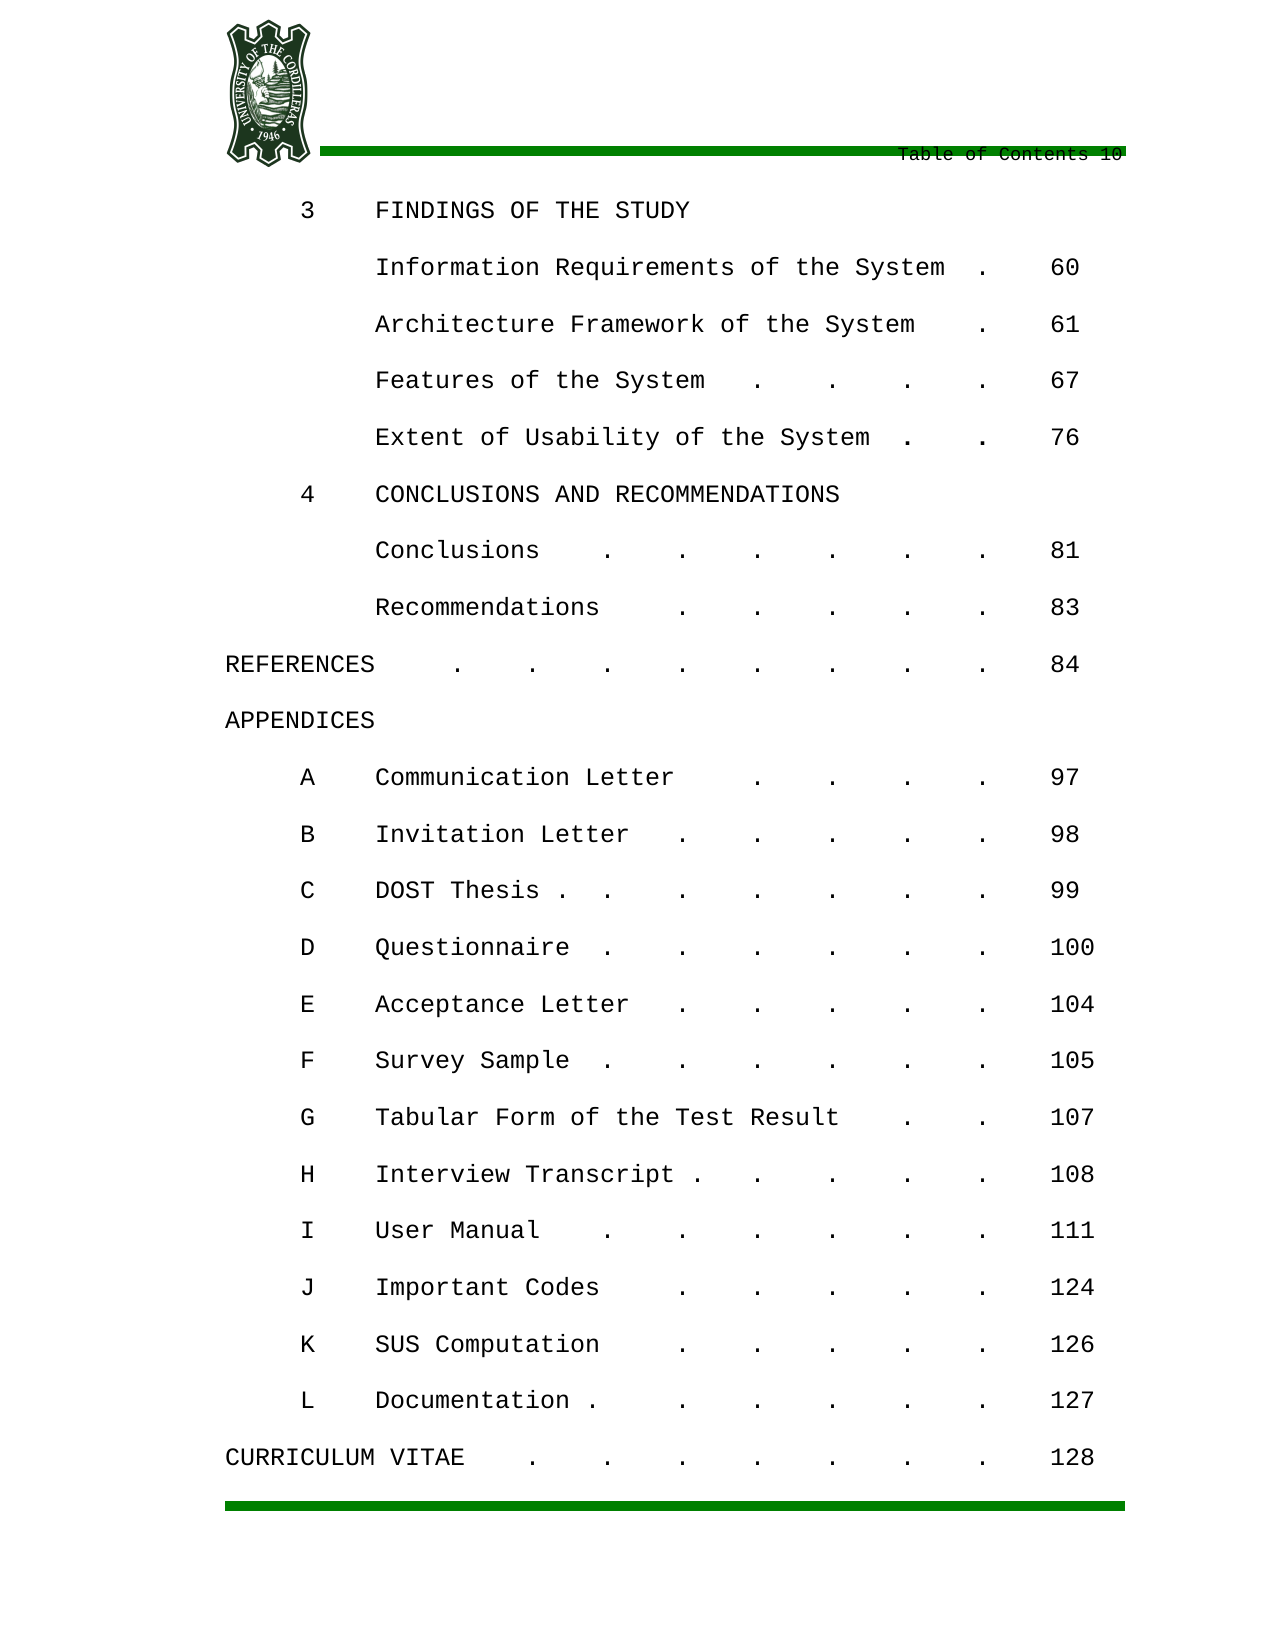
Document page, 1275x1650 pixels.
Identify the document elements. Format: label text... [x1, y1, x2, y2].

text CURRICULUM VITAE . . . . . . . 128 [225, 1444, 1125, 1473]
text APPENDICES [225, 708, 1125, 736]
text I User Manual . . . . . . 111 [225, 1218, 1125, 1246]
text Architecture Framework of the System . 61 [300, 311, 1125, 339]
text A Communication Letter . . . . 97 [225, 764, 1125, 793]
list CONCLUSIONS AND RECOMMENDATIONS [300, 481, 1125, 509]
text D Questionnaire . . . . . . 100 [225, 934, 1125, 963]
text Features of the System . . . . 67 [225, 368, 1125, 396]
text B Invitation Letter . . . . . 98 [225, 821, 1125, 849]
text K SUS Computation . . . . . 126 [225, 1331, 1125, 1359]
text E Acceptance Letter . . . . . 104 [225, 991, 1125, 1019]
text Recommendations . . . . . 83 [375, 594, 1125, 623]
text H Interview Transcript . . . . . 108 [225, 1161, 1125, 1189]
picture [225, 19, 312, 170]
text C DOST Thesis . . . . . . . 99 [225, 878, 1125, 906]
text J Important Codes . . . . . 124 [225, 1274, 1125, 1303]
text G Tabular Form of the Test Result . . 107 [225, 1104, 1125, 1133]
list FINDINGS OF THE STUDY [300, 198, 1125, 226]
text L Documentation . . . . . . 127 [225, 1388, 1125, 1416]
text REFERENCES . . . . . . . . 84 [225, 651, 1125, 679]
text Extent of Usability of the System . . 76 [300, 424, 1125, 453]
text Conclusions . . . . . . 81 [375, 538, 1125, 566]
text F Survey Sample . . . . . . 105 [225, 1048, 1125, 1076]
text Information Requirements of the System . 60 [300, 254, 1125, 283]
